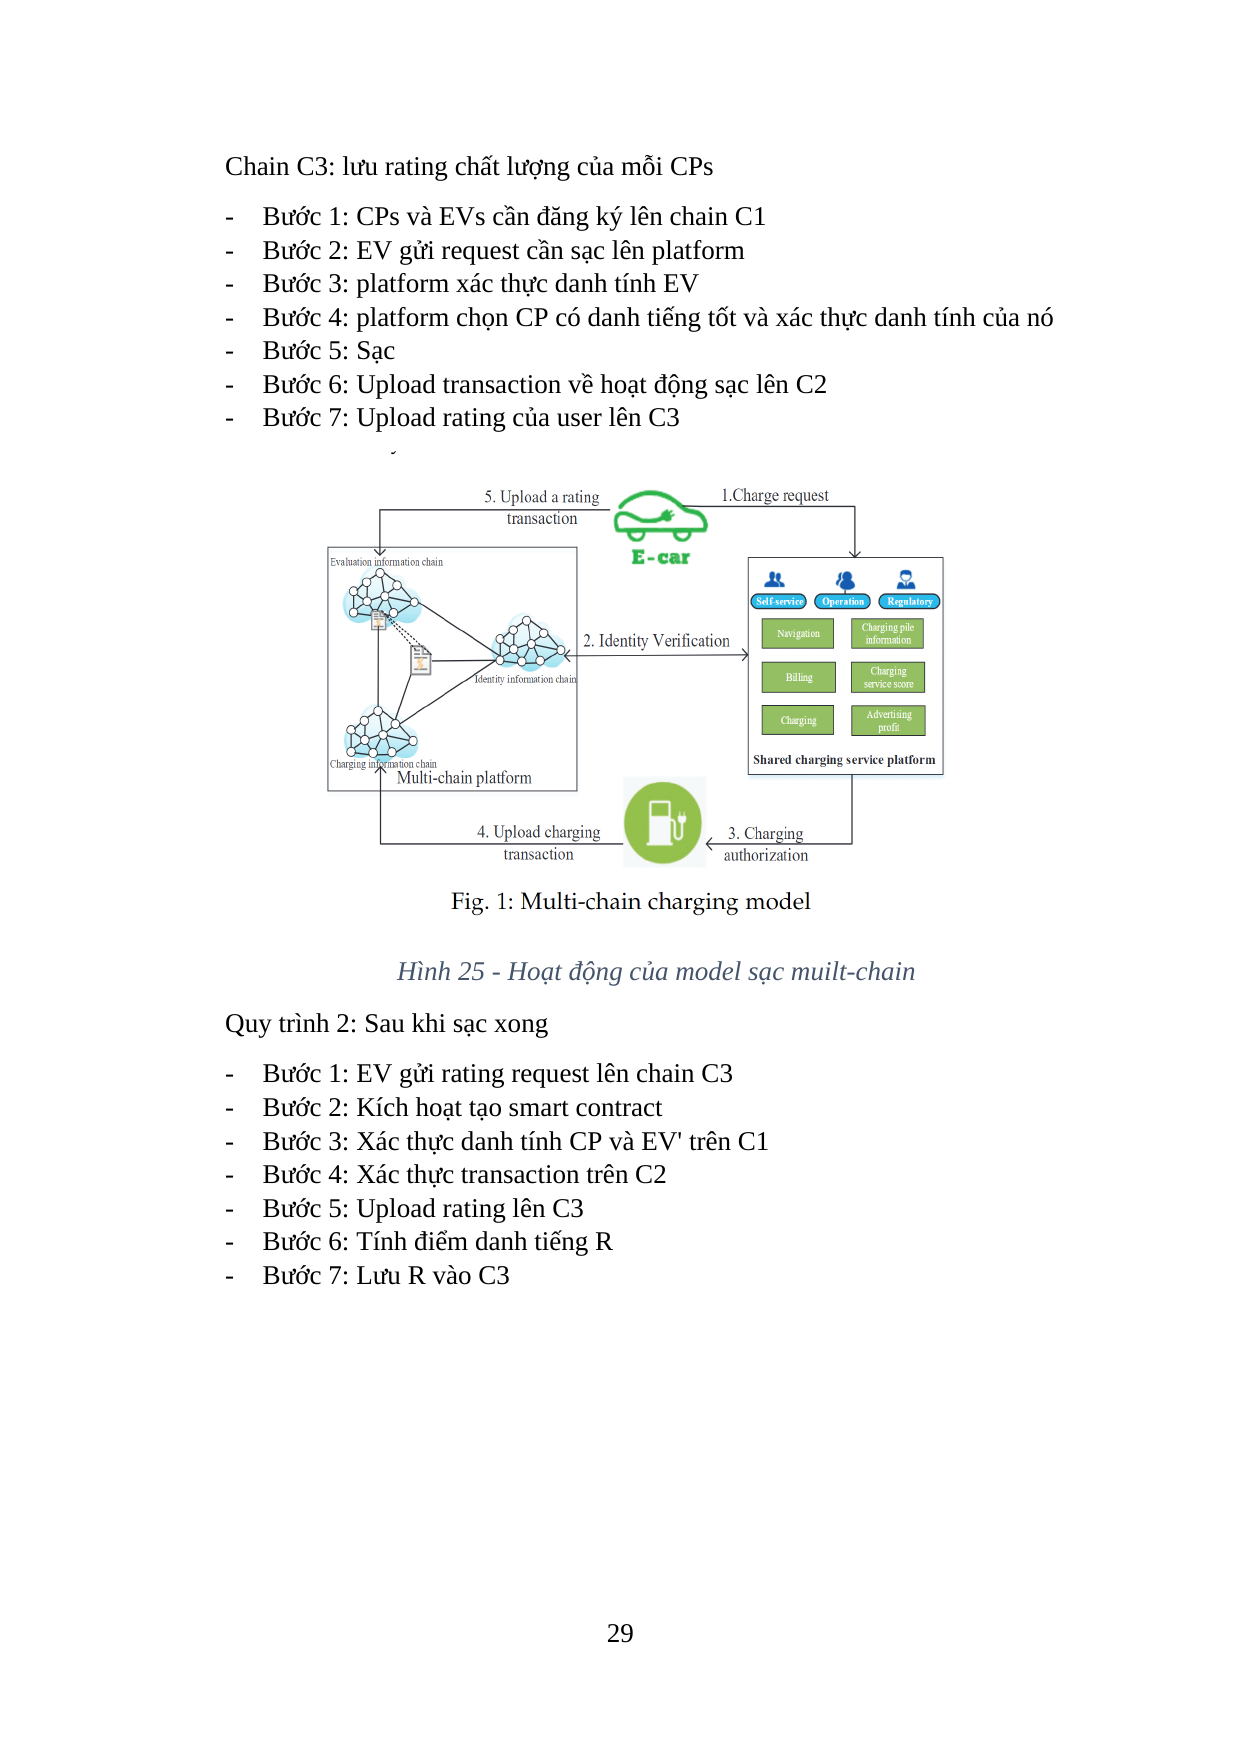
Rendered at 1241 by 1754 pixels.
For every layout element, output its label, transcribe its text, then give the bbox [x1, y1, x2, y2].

list Bước 2: EV gửi request cần sạc lên platform [225, 234, 1090, 265]
text Quy trình 2: Sau khi sạc xong [225, 1007, 1090, 1038]
text Hình 25 - Hoạt động của model sạc muilt-chain [150, 955, 1090, 987]
list Bước 6: Upload transaction về hoạt động sạc lên C2 [225, 368, 1090, 399]
list Bước 7: Upload rating của user lên C3 [225, 401, 1090, 433]
list Bước 3: Xác thực danh tính CP và EV' trên C1 [225, 1125, 1090, 1156]
list Bước 2: Kích hoạt tạo smart contract [225, 1091, 1090, 1122]
text Chain C3: lưu rating chất lượng của mỗi CPs [225, 150, 1090, 181]
list Bước 4: platform chọn CP có danh tiếng tốt và xác thực danh tính của nó [225, 301, 1090, 332]
list Bước 7: Lưu R vào C3 [225, 1259, 1090, 1290]
list Bước 1: EV gửi rating request lên chain C3 [225, 1058, 1090, 1089]
list Bước 6: Tính điểm danh tiếng R [225, 1225, 1090, 1256]
list Bước 5: Sạc [225, 334, 1090, 366]
list Bước 4: Xác thực transaction trên C2 [225, 1158, 1090, 1189]
list Bước 3: platform xác thực danh tính EV [225, 267, 1090, 298]
picture [303, 451, 1012, 937]
list Bước 5: Upload rating lên C3 [225, 1192, 1090, 1223]
list Bước 1: CPs và EVs cần đăng ký lên chain C1 [225, 200, 1090, 231]
